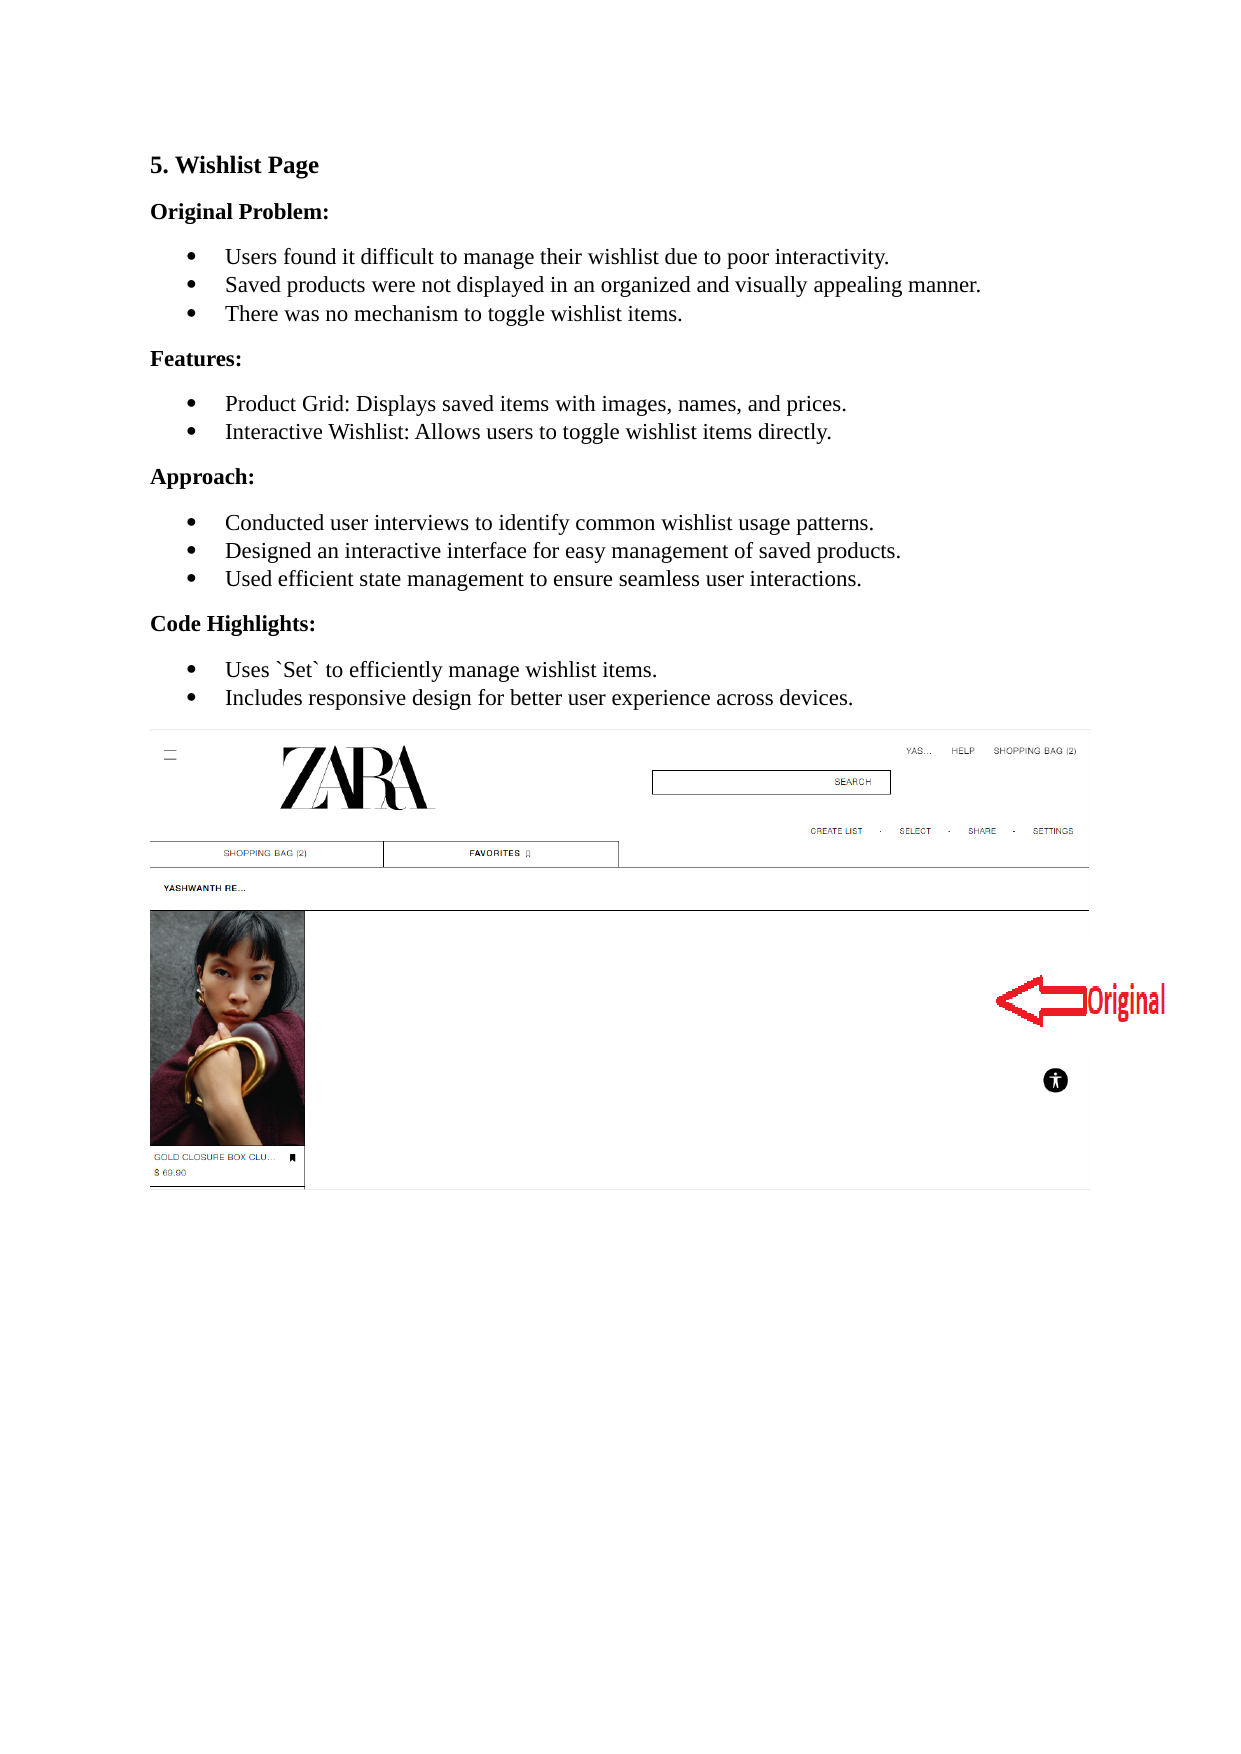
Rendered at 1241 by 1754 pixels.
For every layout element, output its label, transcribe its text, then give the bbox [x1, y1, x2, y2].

text Approach: [150, 463, 1090, 490]
list Used efficient state management to ensure seamless user interactions. [187, 565, 1090, 592]
list Conducted user interviews to identify common wishlist usage patterns. [187, 508, 1090, 535]
text Original Problem: [150, 198, 1090, 224]
list Designed an interactive interface for easy management of saved products. [187, 537, 1090, 563]
list Includes responsive design for better user experience across devices. [187, 684, 1090, 710]
text 5. Wishlist Page [150, 150, 1090, 179]
list Saved products were not displayed in an organized and visually appealing manner. [187, 271, 1090, 298]
picture [150, 729, 1172, 1190]
list There was no mechanism to toggle wishlist items. [187, 300, 1090, 326]
list Users found it difficult to manage their wishlist due to poor interactivity. [187, 243, 1090, 269]
list Interactive Wishlist: Allows users to toggle wishlist items directly. [187, 418, 1090, 445]
text Code Highlights: [150, 611, 1090, 637]
list Uses `Set` to efficiently manage wishlist items. [187, 656, 1090, 682]
list Product Grid: Displays saved items with images, names, and prices. [187, 390, 1090, 416]
text Features: [150, 345, 1090, 371]
